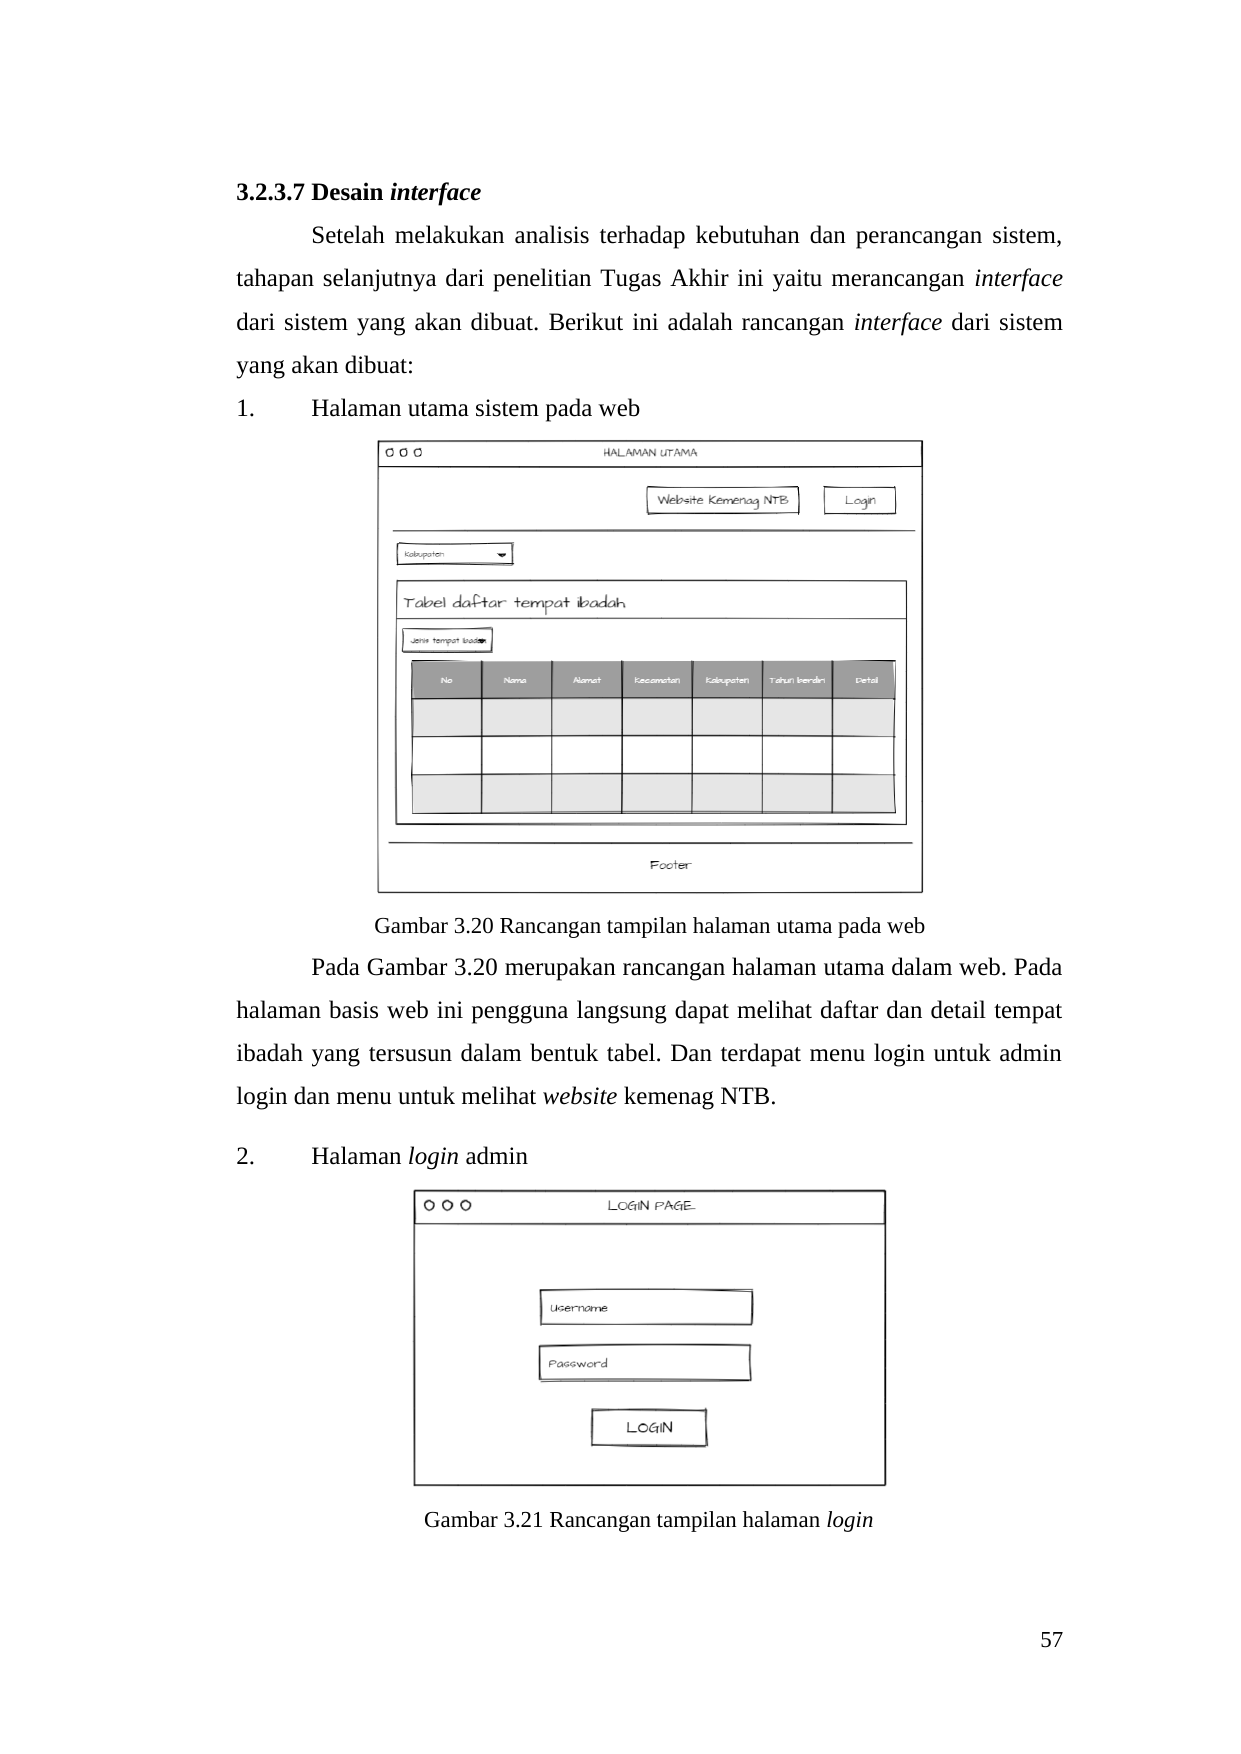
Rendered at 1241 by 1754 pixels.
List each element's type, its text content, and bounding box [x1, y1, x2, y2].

list Halaman utama sistem pada web [236, 393, 1063, 422]
text Gambar 3.21 Rancangan tampilan halaman login [236, 1507, 1063, 1533]
text Pada Gambar 3.20 merupakan rancangan halaman utama dalam web. Pada halaman basis web ini pengguna langsung dapat melihat daftar dan detail tempat ibadah yang tersusun dalam bentuk tabel. Dan terdapat menu login untuk admin login dan menu untuk melihat website kemenag NTB. [236, 952, 1063, 1110]
text Setelah melakukan analisis terhadap kebutuhan dan perancangan sistem, tahapan selanjutnya dari penelitian Tugas Akhir ini yaitu merancangan interface dari sistem yang akan dibuat. Berikut ini adalah rancangan interface dari sistem yang akan dibuat: [236, 220, 1063, 378]
text Gambar 3.20 Rancangan tampilan halaman utama pada web [236, 912, 1063, 938]
picture [362, 436, 937, 899]
picture [405, 1183, 895, 1493]
list Desain interface [236, 177, 1063, 206]
list Halaman login admin [236, 1141, 1063, 1169]
